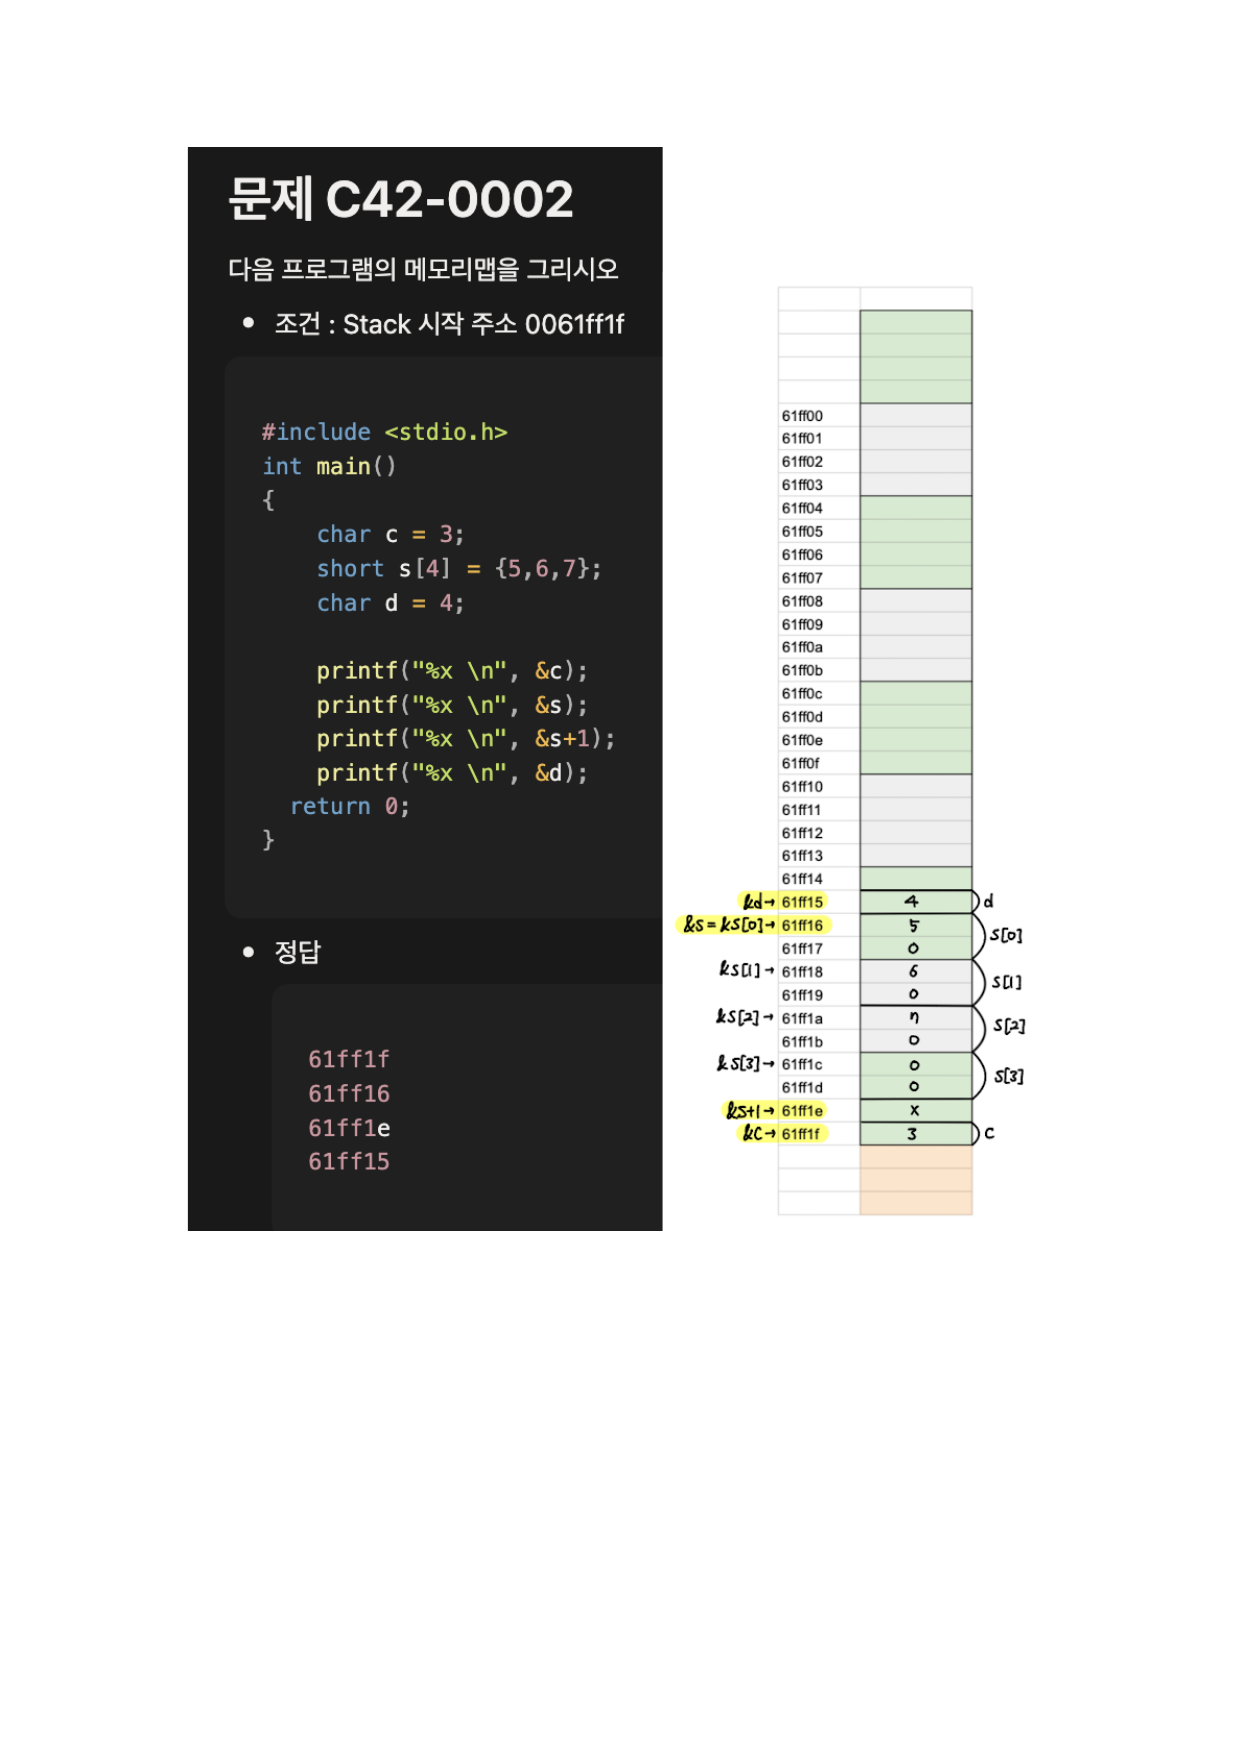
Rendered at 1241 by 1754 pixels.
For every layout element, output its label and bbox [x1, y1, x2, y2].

picture [187, 147, 1053, 1231]
